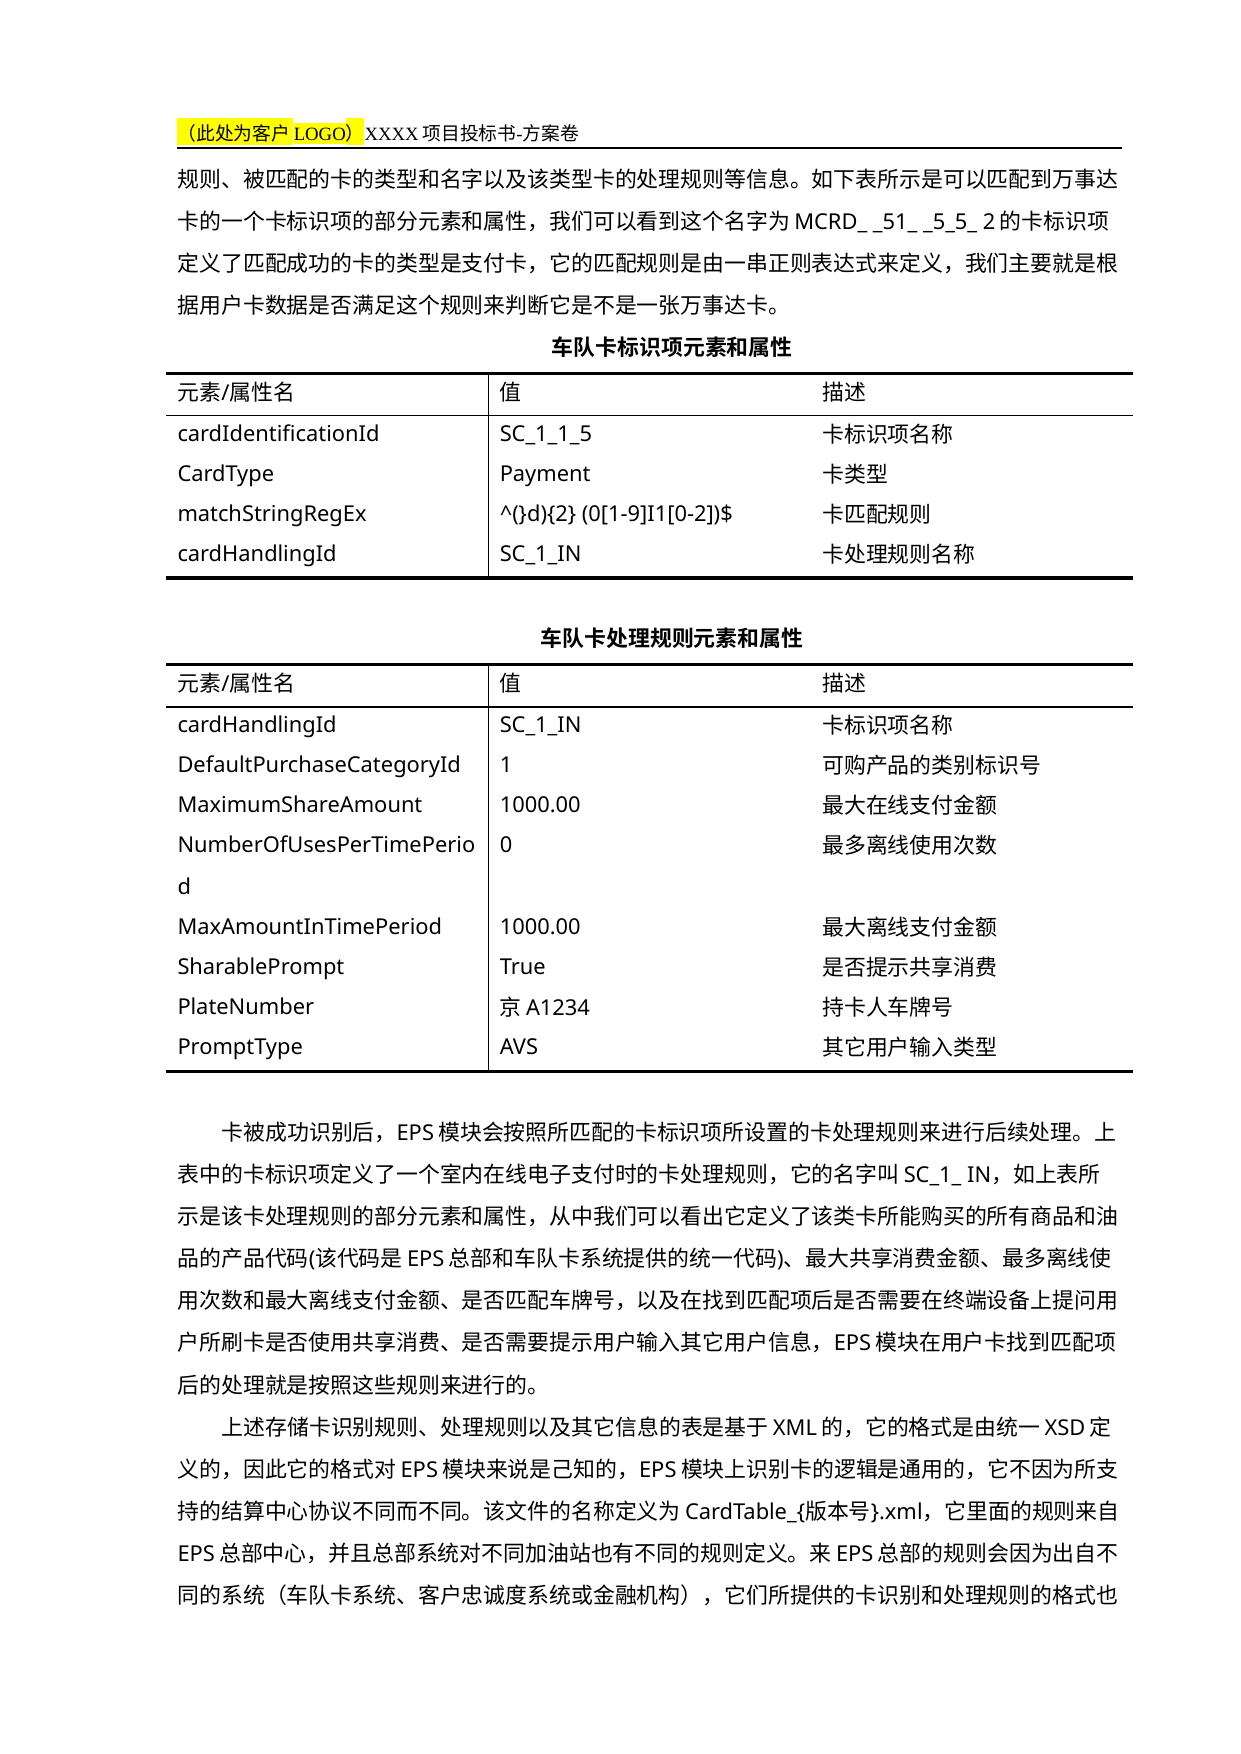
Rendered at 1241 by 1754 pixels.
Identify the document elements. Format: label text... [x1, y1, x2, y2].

table_cell PromptType [166, 1030, 488, 1070]
table_cell True [489, 950, 811, 990]
text 车队卡处理规则元素和属性 [177, 621, 1122, 653]
text 车队卡标识项元素和属性 [177, 330, 1122, 362]
table_cell 最多离线使用次数 [811, 828, 1133, 910]
table_header 元素/属性名 [166, 666, 488, 706]
table_cell SC_1_IN [489, 536, 811, 576]
table_cell Payment [489, 456, 811, 496]
table_cell PlateNumber [166, 990, 488, 1030]
table_cell 卡处理规则名称 [811, 536, 1133, 576]
table_cell 是否提示共享消费 [811, 950, 1133, 990]
table_cell CardType [166, 456, 488, 496]
table_cell 1000.00 [489, 788, 811, 827]
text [177, 161, 1122, 320]
table_cell cardHandlingId [166, 536, 488, 576]
table_cell cardIdentificationId [166, 416, 488, 456]
table_cell ^(}d){2} (0[1-9]I1[0-2])$ [489, 496, 811, 536]
table_cell AVS [489, 1030, 811, 1070]
table_header 元素/属性名 [166, 375, 488, 415]
table_cell 1 [489, 748, 811, 787]
table_header 值 [489, 375, 811, 415]
table_cell MaxAmountInTimePeriod [166, 910, 488, 950]
table_cell 卡标识项名称 [811, 416, 1133, 456]
text 卡被成功识别后，EPS模块会按照所匹配的卡标识项所设置的卡处理规则来进行后续处理。上表中的卡标识项定义了一个室内在线电子支付时的卡处理规则，它的名字叫SC_1_ IN，如上表所示是该卡处理规则的部分元素和属性，从中我们可以看出它定义了该类卡所能购买的所有商品和油品的产品代码(该代码是EPS总部和车队卡系统提供的统一代码)、最大共享消费金额、最多离线使用次数和最大离线支付金额、是否匹配车牌号，以及在找到匹配项后是否需要在终端设备上提问用户所刷卡是否使用共享消费、是否需要提示用户输入其它用户信息，EPS模块在用户卡找到匹配项后的处理就是按照这些规则来进行的。 [177, 1114, 1122, 1400]
table_cell 卡标识项名称 [811, 708, 1133, 747]
table_cell NumberOfUsesPerTimePeriod [166, 828, 488, 910]
table_cell cardHandlingId [166, 708, 488, 747]
table_header 描述 [811, 375, 1133, 415]
table_cell DefaultPurchaseCategoryId [166, 748, 488, 787]
table_cell 卡类型 [811, 456, 1133, 496]
table_header 描述 [811, 666, 1133, 706]
table_cell SC_1_1_5 [489, 416, 811, 456]
table_cell 0 [489, 828, 811, 910]
table_header 值 [489, 666, 811, 706]
table_cell 京A1234 [489, 990, 811, 1030]
table_cell 可购产品的类别标识号 [811, 748, 1133, 787]
table_cell 最大离线支付金额 [811, 910, 1133, 950]
table_cell SharablePrompt [166, 950, 488, 990]
table_cell 其它用户输入类型 [811, 1030, 1133, 1070]
table_cell 持卡人车牌号 [811, 990, 1133, 1030]
table_cell MaximumShareAmount [166, 788, 488, 827]
table_cell matchStringRegEx [166, 496, 488, 536]
table_cell SC_1_IN [489, 708, 811, 747]
table_cell 1000.00 [489, 910, 811, 950]
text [177, 1409, 1122, 1611]
table_cell 最大在线支付金额 [811, 788, 1133, 827]
table_cell 卡匹配规则 [811, 496, 1133, 536]
